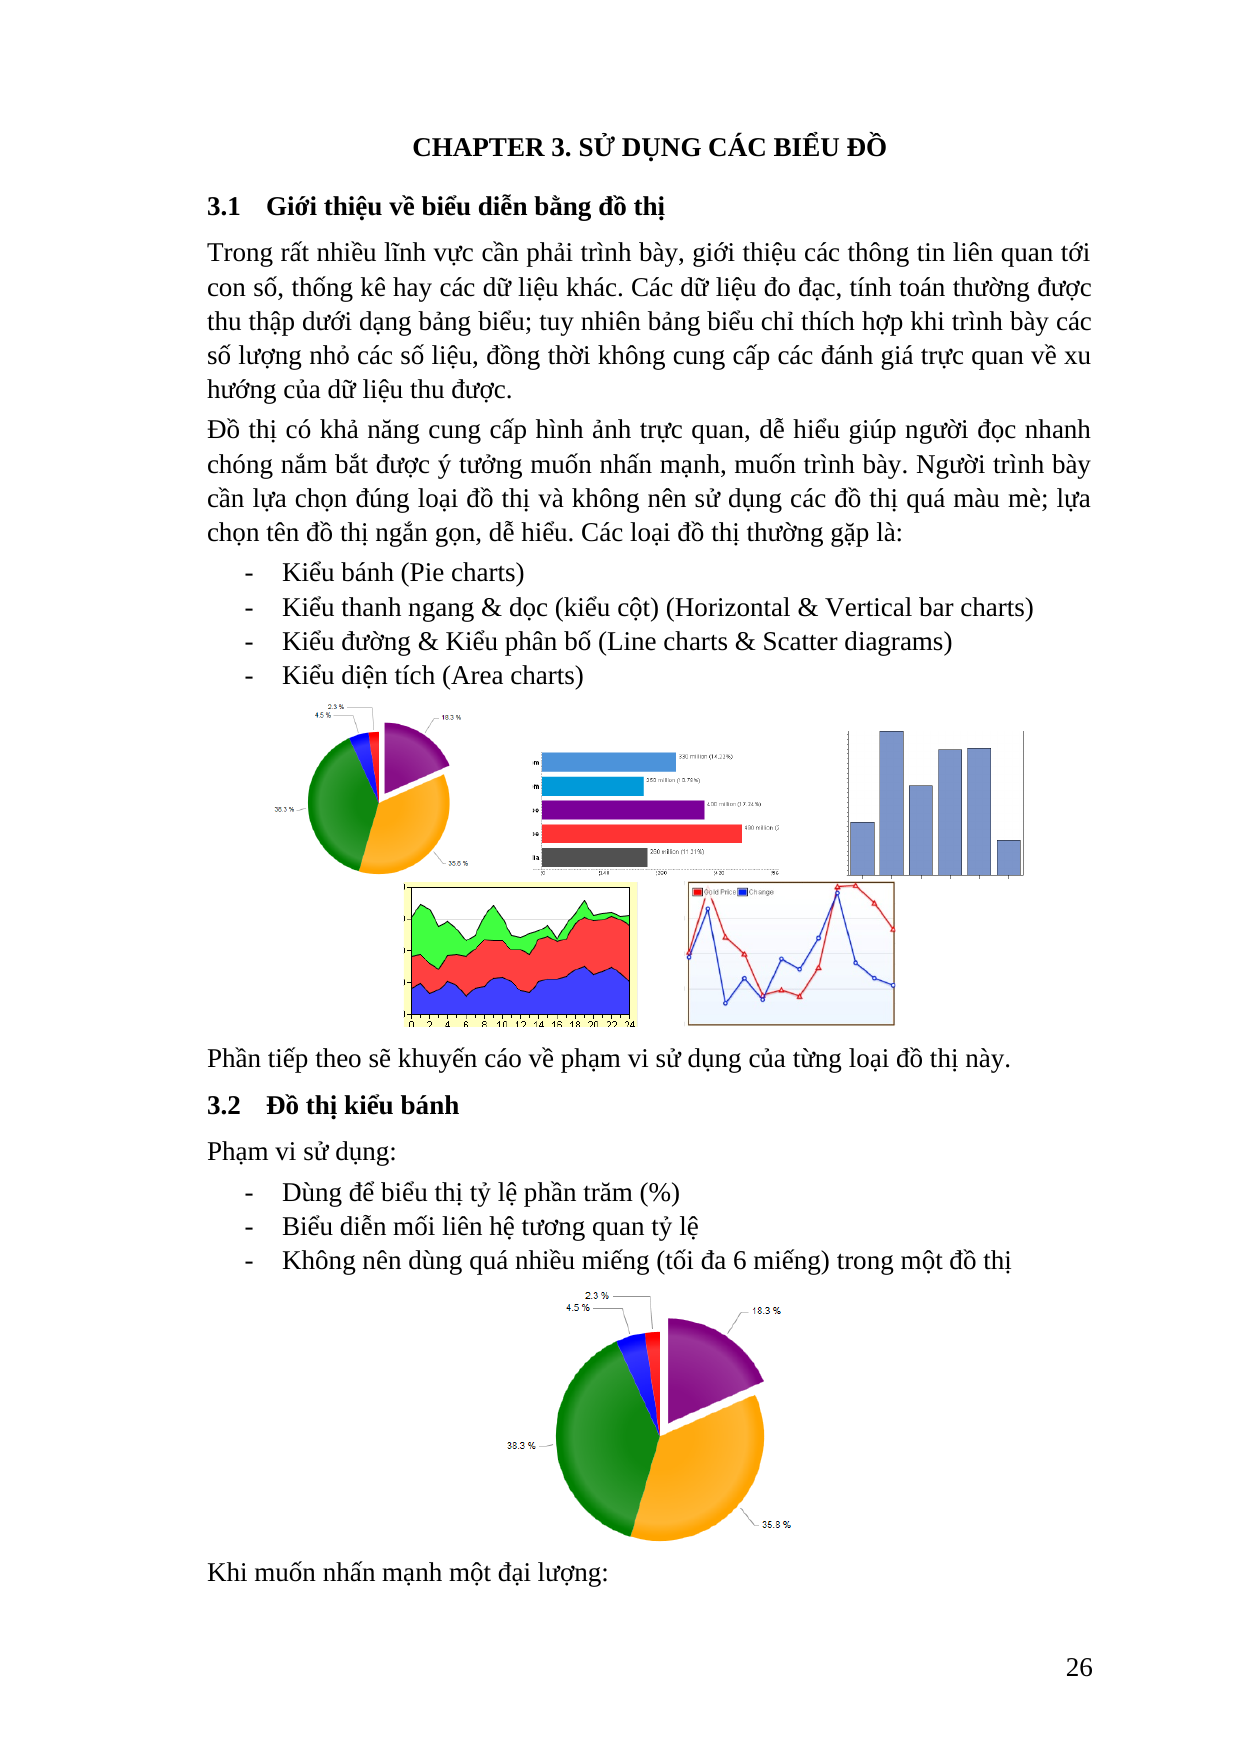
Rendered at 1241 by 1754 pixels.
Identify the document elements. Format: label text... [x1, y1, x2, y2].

picture [403, 882, 638, 1027]
list Biểu diễn mối liên hệ tương quan tỷ lệ [244, 1210, 1092, 1241]
text Trong rất nhiều lĩnh vực cần phải trình bày, giới thiệu các thông tin liên quan tới con số, thống kê hay các dữ liệu khác. Các dữ liệu đo đạc, tính toán thường được thu thập dưới dạng bảng biểu; tuy nhiên bảng biểu chỉ thích hợp khi trình bày các số lượng nhỏ các số liệu, đồng thời không cung cấp các đánh giá trực quan về xu hướng của dữ liệu thu được. [207, 236, 1092, 404]
list Kiểu đường & Kiểu phân bố (Line charts & Scatter diagrams) [244, 625, 1092, 656]
picture [503, 1284, 797, 1548]
text Phần tiếp theo sẽ khuyến cáo về phạm vi sử dụng của từng loại đồ thị này. [207, 1042, 1092, 1073]
subtitle Giới thiệu về biểu diễn bằng đồ thị [207, 190, 1092, 221]
subtitle Đồ thị kiểu bánh [207, 1089, 1092, 1120]
text Phạm vi sử dụng: [207, 1135, 1092, 1167]
picture [272, 699, 472, 879]
list Kiểu bánh (Pie charts) [244, 556, 1092, 588]
list Kiểu thanh ngang & dọc (kiểu cột) (Horizontal & Vertical bar charts) [244, 591, 1092, 622]
text Khi muốn nhấn mạnh một đại lượng: [207, 1556, 1092, 1587]
list Kiểu diện tích (Area charts) [244, 659, 1092, 690]
subtitle SỬ DỤNG CÁC BIỂU ĐỒ [207, 131, 1092, 162]
picture [846, 731, 1027, 879]
picture [532, 752, 779, 879]
list Không nên dùng quá nhiều miếng (tối đa 6 miếng) trong một đồ thị [244, 1244, 1092, 1275]
text Đồ thị có khả năng cung cấp hình ảnh trực quan, dễ hiểu giúp người đọc nhanh chóng nắm bắt được ý tưởng muốn nhấn mạnh, muốn trình bày. Người trình bày cần lựa chọn đúng loại đồ thị và không nên sử dụng các đồ thị quá màu mè; lựa chọn tên đồ thị ngắn gọn, dễ hiểu. Các loại đồ thị thường gặp là: [207, 413, 1092, 547]
picture [684, 881, 896, 1027]
list Dùng để biểu thị tỷ lệ phần trăm (%) [244, 1176, 1092, 1207]
